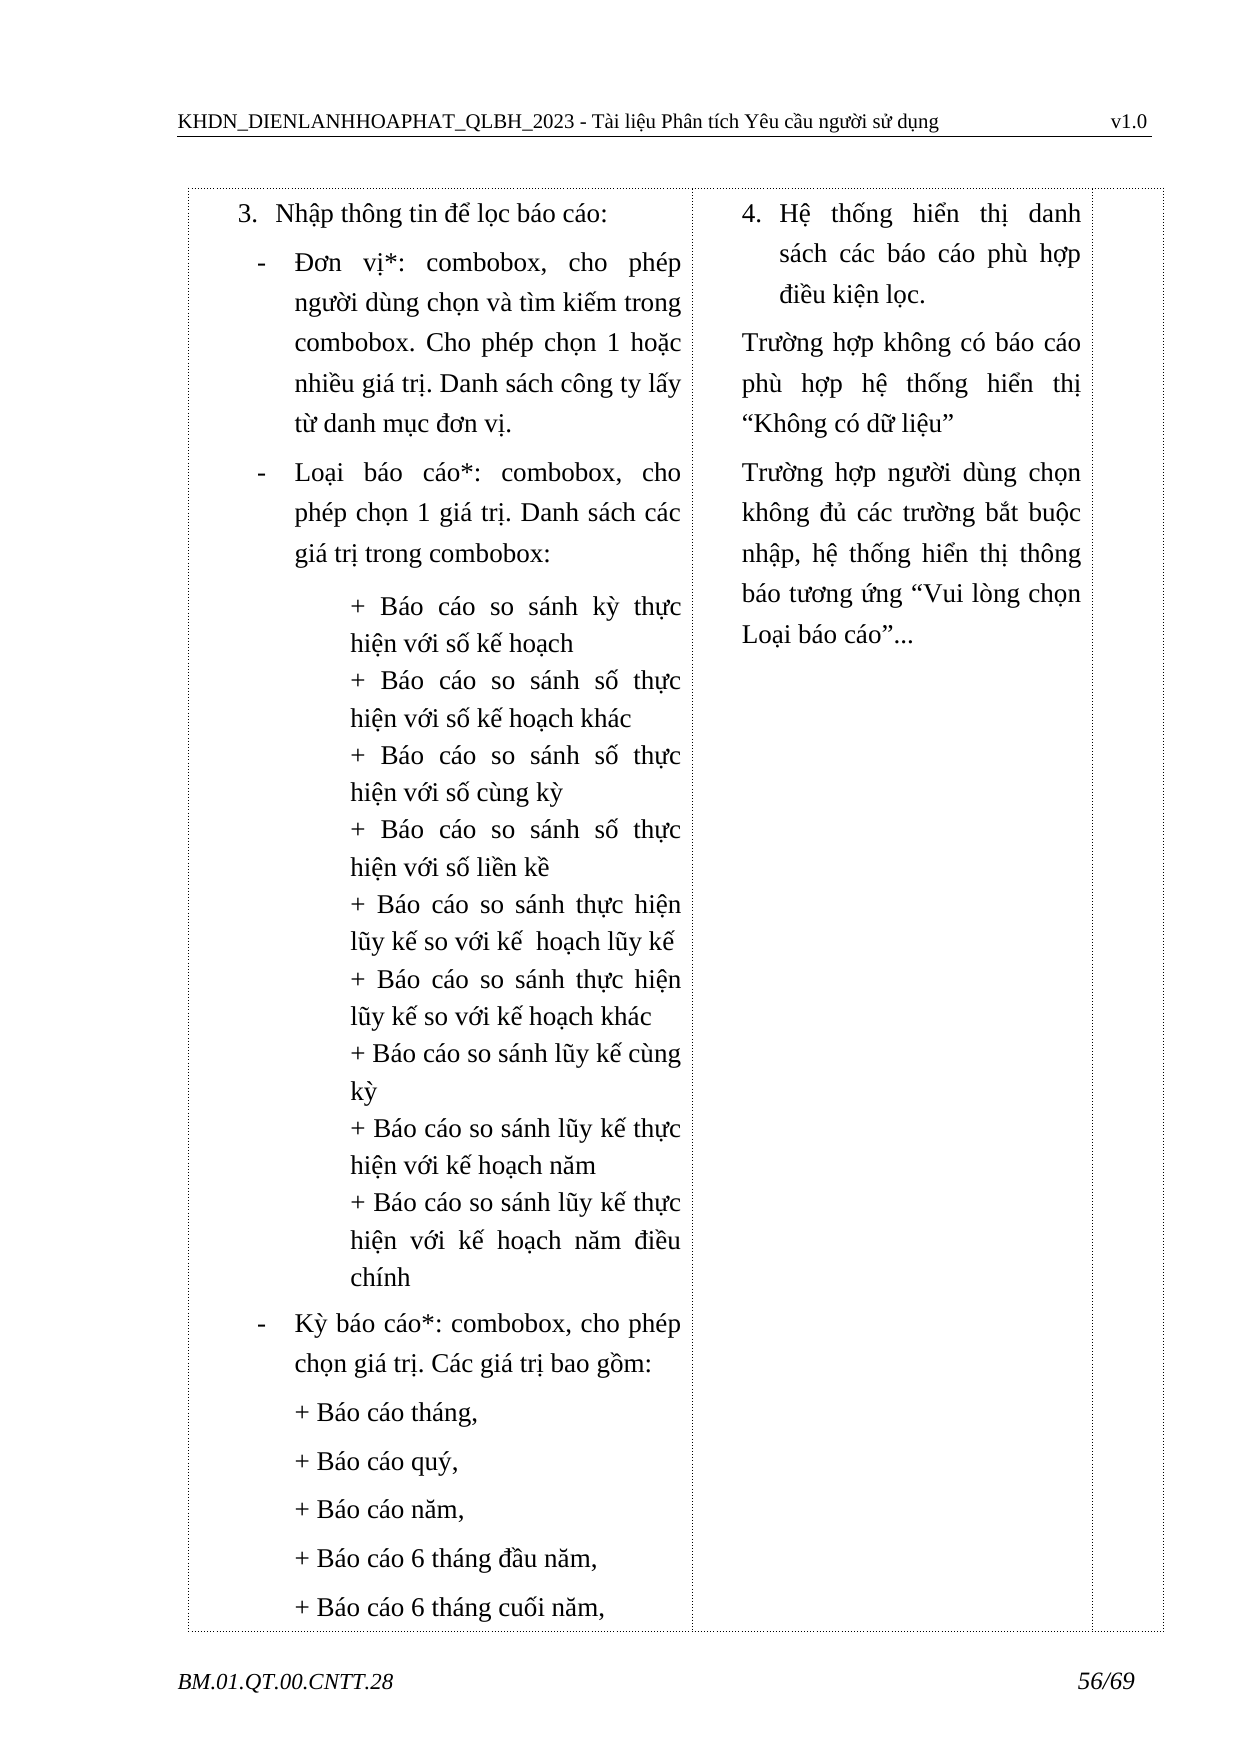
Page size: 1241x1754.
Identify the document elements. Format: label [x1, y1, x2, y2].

table_cell [693, 188, 1093, 1631]
table_cell [1093, 188, 1164, 1631]
table_cell [189, 188, 693, 1631]
